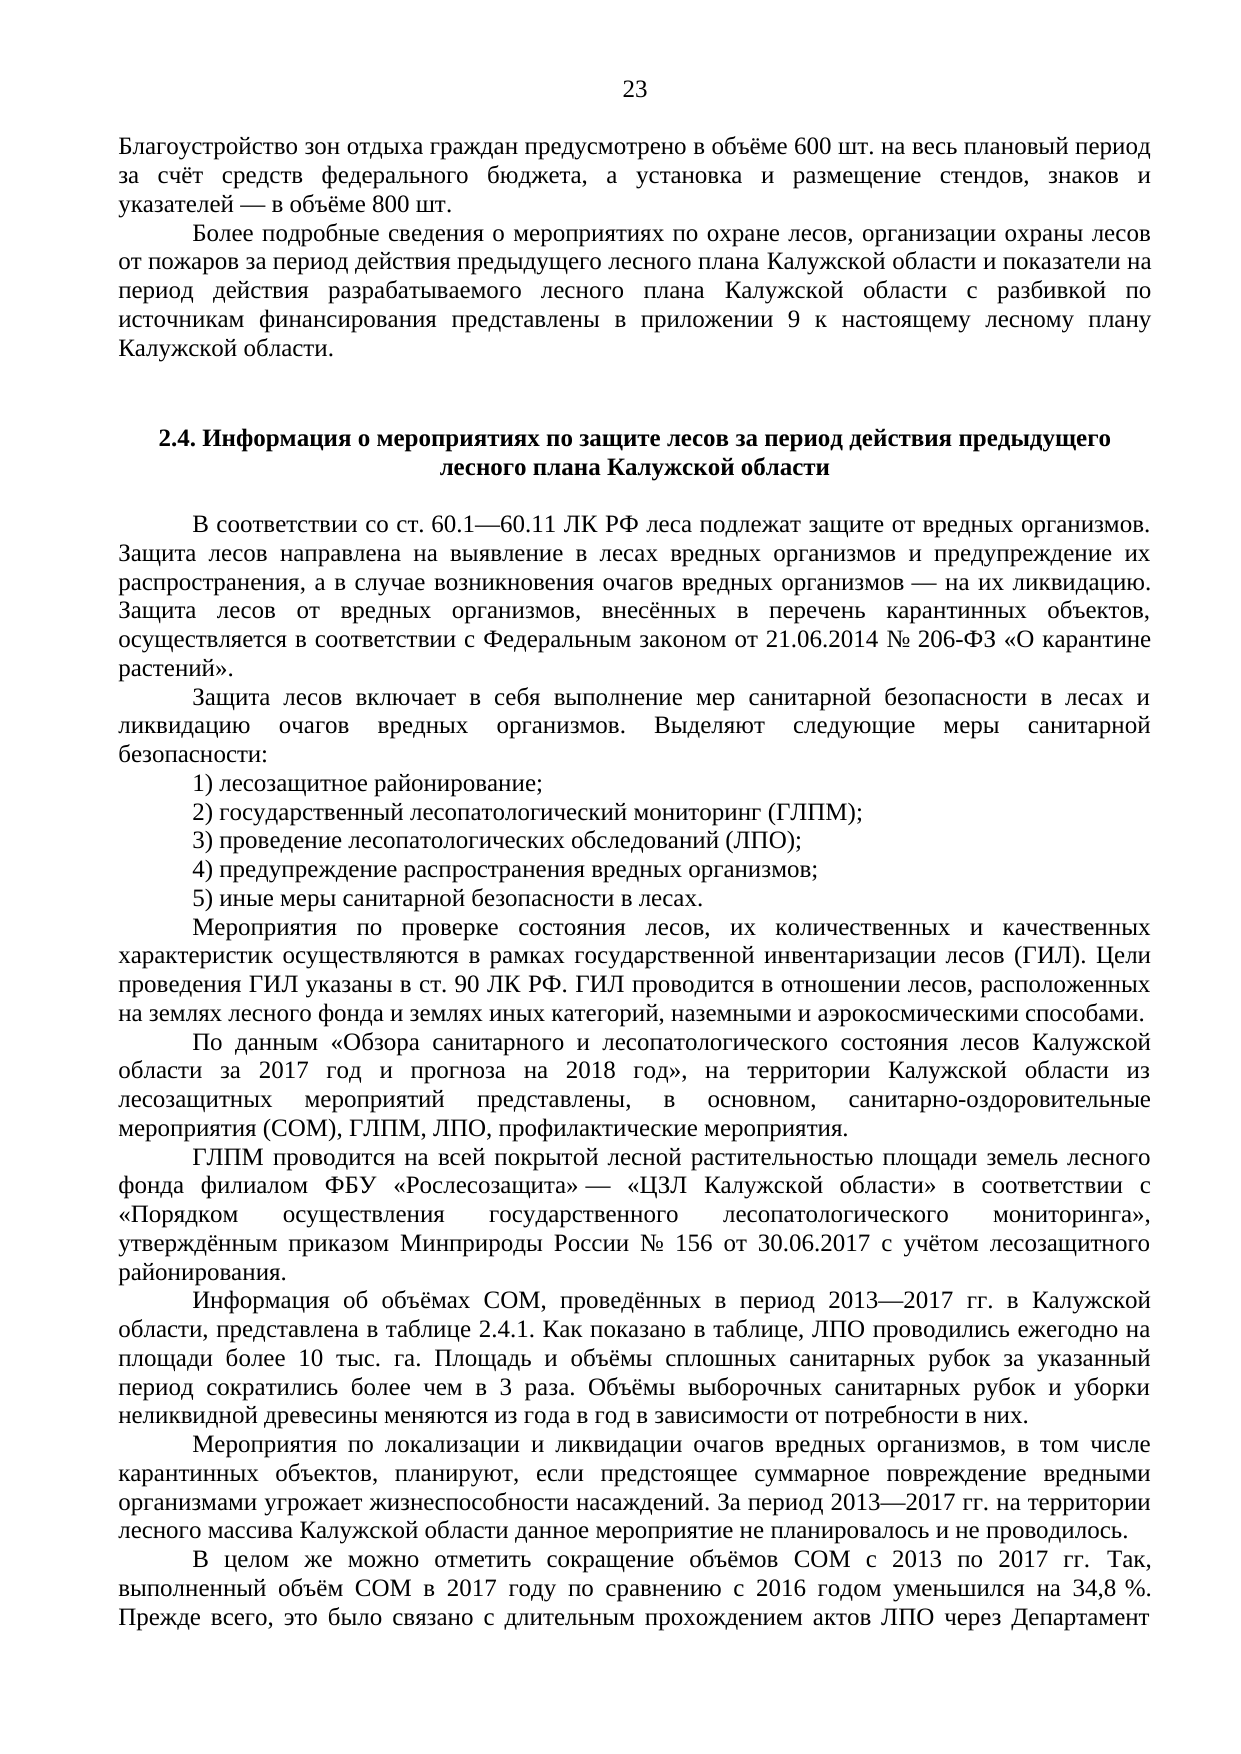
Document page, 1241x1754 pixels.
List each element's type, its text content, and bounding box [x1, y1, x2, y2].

text 2) государственный лесопатологический мониторинг (ГЛПМ); [118, 797, 1152, 826]
text Мероприятия по проверке состояния лесов, их количественных и качественных характеристик осуществляются в рамках государственной инвентаризации лесов (ГИЛ). Цели проведения ГИЛ указаны в ст. 90 ЛК РФ. ГИЛ проводится в отношении лесов, расположенных на землях лесного фонда и землях иных категорий, наземными и аэрокосмическими способами. [118, 912, 1152, 1027]
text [118, 131, 1152, 218]
text Информация об объёмах СОМ, проведённых в период 2013—2017 гг. в Калужской области, представлена в таблице 2.4.1. Как показано в таблице, ЛПО проводились ежегодно на площади более 10 тыс. га. Площадь и объёмы сплошных санитарных рубок за указанный период сократились более чем в 3 раза. Объёмы выборочных санитарных рубок и уборки неликвидной древесины меняются из года в год в зависимости от потребности в них. [118, 1286, 1152, 1429]
text Мероприятия по локализации и ликвидации очагов вредных организмов, в том числе карантинных объектов, планируют, если предстоящее суммарное повреждение вредными организмами угрожает жизнеспособности насаждений. За период 2013—2017 гг. на территории лесного массива Калужской области данное мероприятие не планировалось и не проводилось. [118, 1429, 1152, 1544]
text ГЛПМ проводится на всей покрытой лесной растительностью площади земель лесного фонда филиалом ФБУ «Рослесозащита» — «ЦЗЛ Калужской области» в соответствии с «Порядком осуществления государственного лесопатологического мониторинга», утверждённым приказом Минприроды России № 156 от 30.06.2017 с учётом лесозащитного районирования. [118, 1142, 1152, 1286]
text По данным «Обзора санитарного и лесопатологического состояния лесов Калужской области за 2017 год и прогноза на 2018 год», на территории Калужской области из лесозащитных мероприятий представлены, в основном, санитарно-оздоровительные мероприятия (СОМ), ГЛПМ, ЛПО, профилактические мероприятия. [118, 1027, 1152, 1142]
text 4) предупреждение распространения вредных организмов; [118, 854, 1152, 883]
text Защита лесов включает в себя выполнение мер санитарной безопасности в лесах и ликвидацию очагов вредных организмов. Выделяют следующие меры санитарной безопасности: [118, 682, 1152, 768]
text 5) иные меры санитарной безопасности в лесах. [118, 883, 1152, 912]
subtitle 2.4. Информация о мероприятиях по защите лесов за период действия предыдущего лесного плана Калужской области [118, 423, 1152, 481]
text 3) проведение лесопатологических обследований (ЛПО); [118, 826, 1152, 854]
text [118, 1544, 1152, 1631]
text Более подробные сведения о мероприятиях по охране лесов, организации охраны лесов от пожаров за период действия предыдущего лесного плана Калужской области и показатели на период действия разрабатываемого лесного плана Калужской области с разбивкой по источникам финансирования представлены в приложении 9 к настоящему лесному плану Калужской области. [118, 218, 1152, 361]
text 1) лесозащитное районирование; [118, 768, 1152, 797]
text В соответствии со ст. 60.1—60.11 ЛК РФ леса подлежат защите от вредных организмов. Защита лесов направлена на выявление в лесах вредных организмов и предупреждение их распространения, а в случае возникновения очагов вредных организмов — на их ликвидацию. Защита лесов от вредных организмов, внесённых в перечень карантинных объектов, осуществляется в соответствии с Федеральным законом от 21.06.2014 № 206-ФЗ «О карантине растений». [118, 509, 1152, 682]
